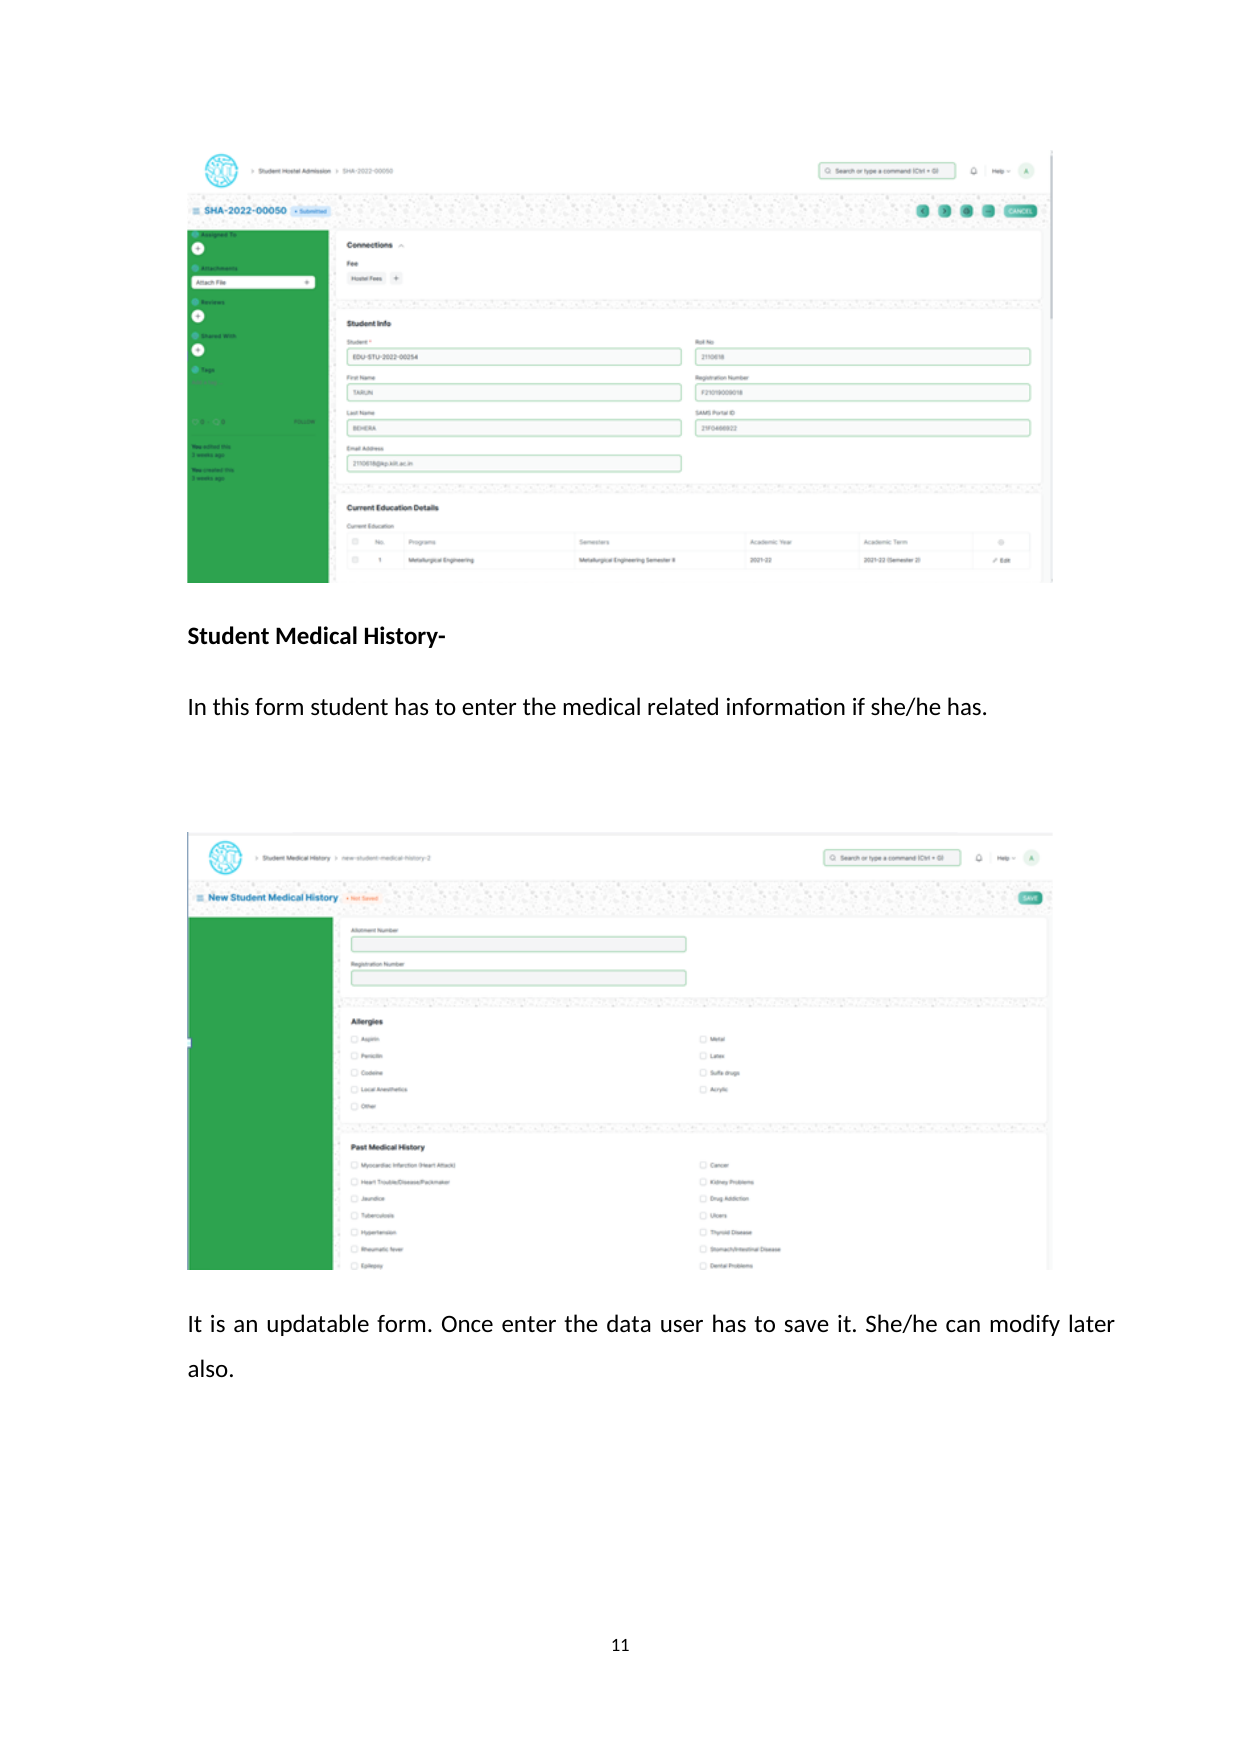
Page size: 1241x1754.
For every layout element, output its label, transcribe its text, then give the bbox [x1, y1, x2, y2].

text Student Medical History- [187, 620, 1117, 651]
text It is an updatable form. Once enter the data user has to save it. She/he can modify later also. [187, 1308, 1117, 1384]
text In this form student has to enter the medical related information if she/he has. [187, 691, 1117, 722]
picture [187, 150, 1053, 583]
picture [187, 832, 1053, 1270]
